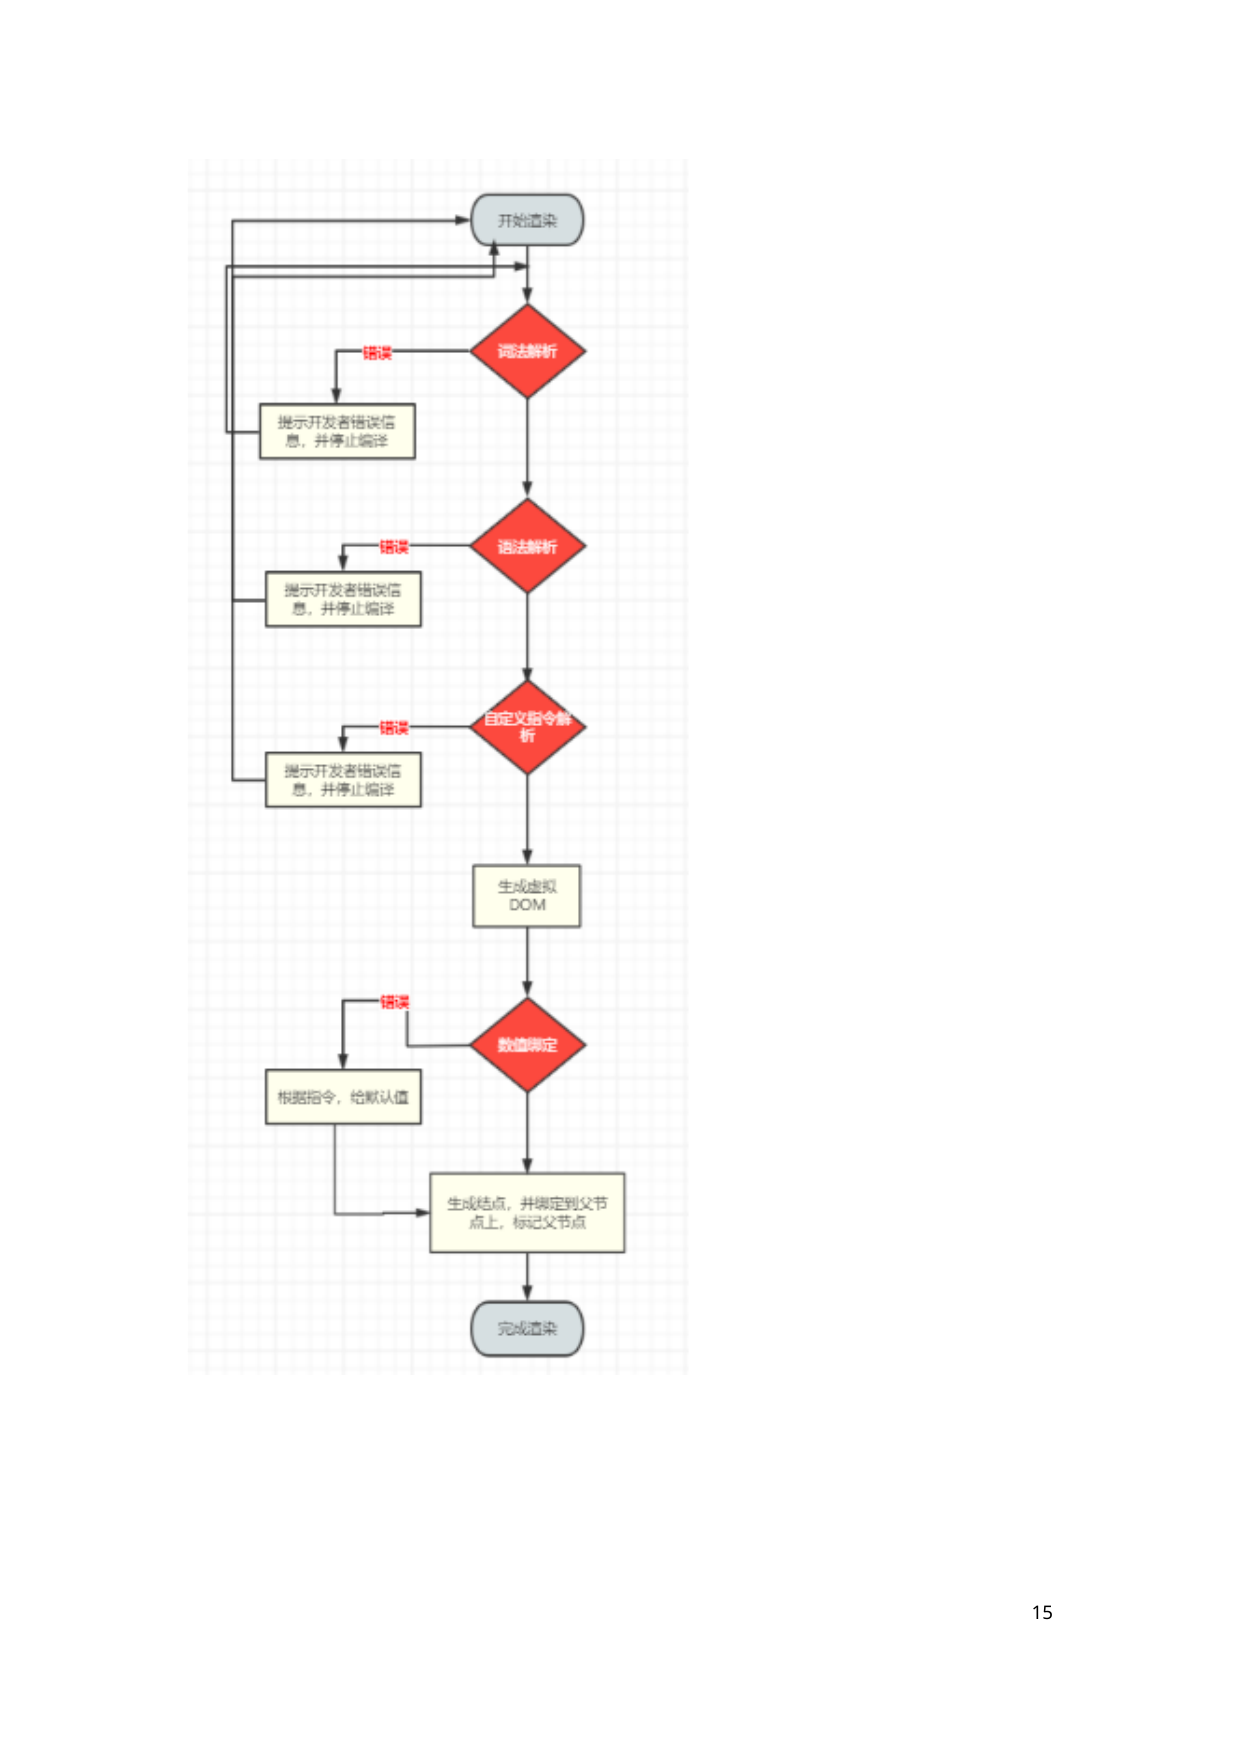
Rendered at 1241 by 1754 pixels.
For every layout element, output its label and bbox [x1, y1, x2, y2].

picture [187, 159, 689, 1375]
